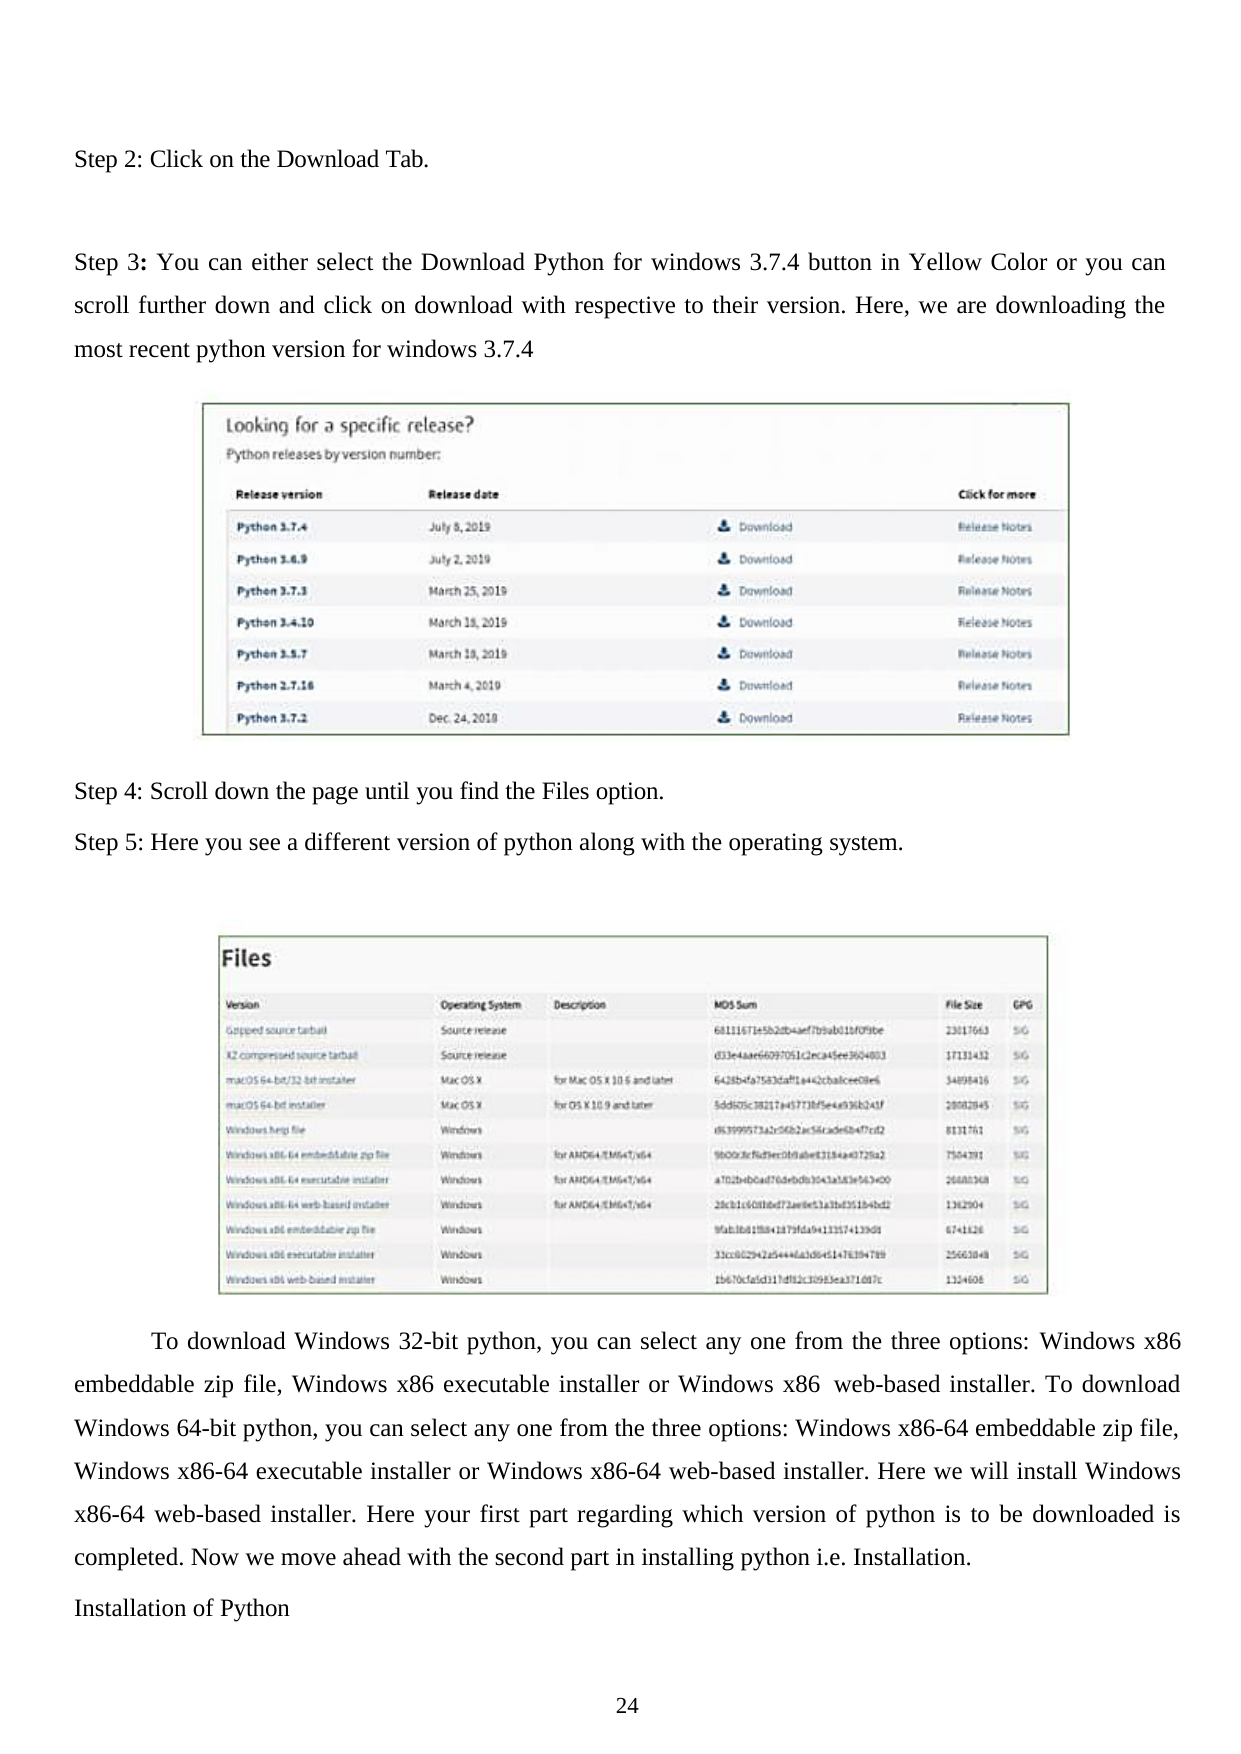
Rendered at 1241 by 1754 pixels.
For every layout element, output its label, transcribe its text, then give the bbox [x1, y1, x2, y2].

text Step 2: Click on the Download Tab. [74, 144, 1181, 172]
text Step 4: Scroll down the page until you find the Files option. [74, 776, 1181, 805]
text Step 3: You can either select the Download Python for windows 3.7.4 button in Yellow Color or you can scroll further down and click on download with respective to their version. Here, we are downloading the most recent python version for windows 3.7.4 [74, 247, 1167, 362]
text Step 5: Here you see a different version of python along with the operating system. [74, 827, 1122, 856]
picture [217, 920, 1072, 1298]
picture [193, 389, 1073, 742]
text Installation of Python [74, 1593, 1181, 1621]
list To download Windows 32-bit python, you can select any one from the three options: Windows x86 embeddable zip file, Windows x86 executable installer or Windows x86 web-based installer. To download Windows 64-bit python, you can select any one from the three options: Windows x86-64 embeddable zip file, Windows x86-64 executable installer or Windows x86-64 web-based installer. Here we will install Windows x86-64 web-based installer. Here your first part regarding which version of python is to be downloaded is completed. Now we move ahead with the second part in installing python i.e. Installation. [74, 1326, 1181, 1571]
